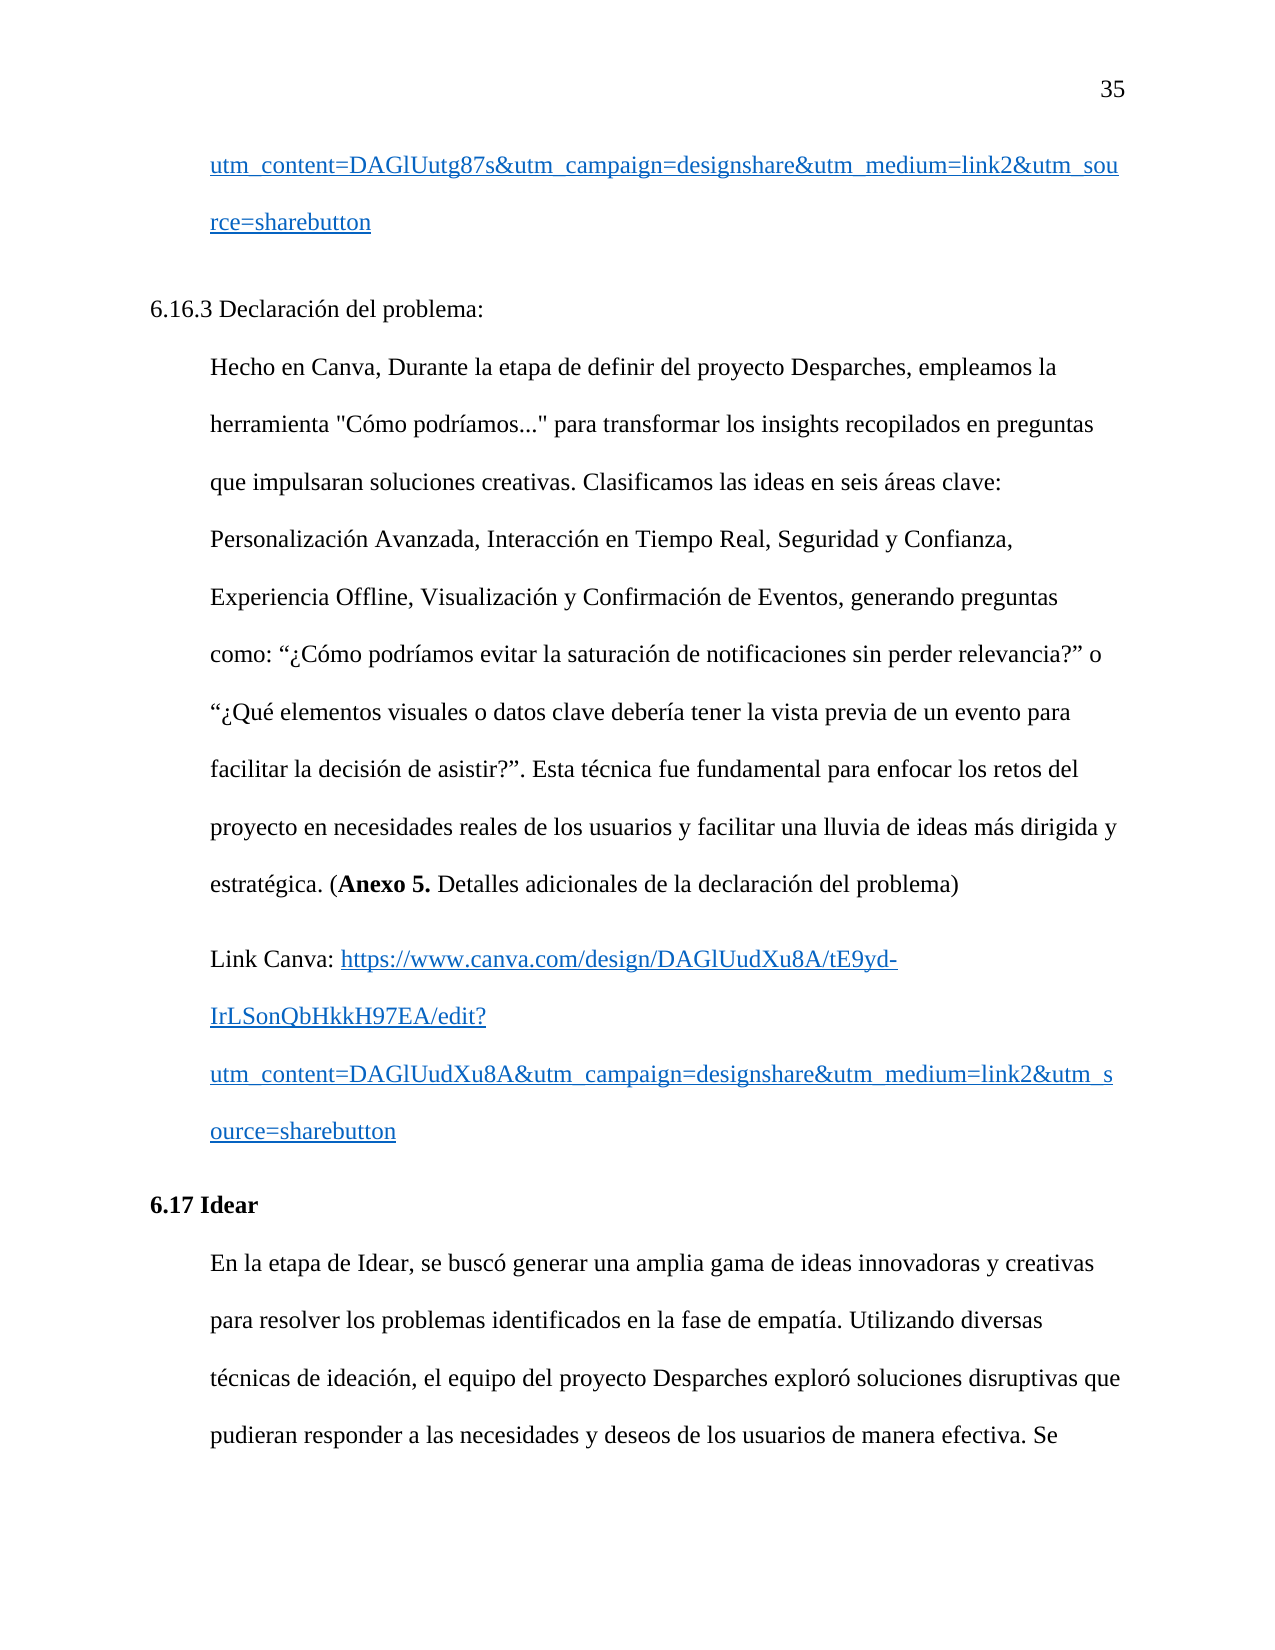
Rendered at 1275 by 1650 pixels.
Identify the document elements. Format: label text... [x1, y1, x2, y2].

text Link Canva: https://www.canva.com/design/DAGlUudXu8A/tE9yd-IrLSonQbHkkH97EA/edit?utm_content=DAGlUudXu8A&utm_campaign=designshare&utm_medium=link2&utm_source=sharebutton [210, 944, 1125, 1145]
text Hecho en Canva, Durante la etapa de definir del proyecto Desparches, empleamos la herramienta "Cómo podríamos..." para transformar los insights recopilados en preguntas que impulsaran soluciones creativas. Clasificamos las ideas en seis áreas clave: Personalización Avanzada, Interacción en Tiempo Real, Seguridad y Confianza, Experiencia Offline, Visualización y Confirmación de Eventos, generando preguntas como: “¿Cómo podríamos evitar la saturación de notificaciones sin perder relevancia?” o “¿Qué elementos visuales o datos clave debería tener la vista previa de un evento para facilitar la decisión de asistir?”. Esta técnica fue fundamental para enfocar los retos del proyecto en necesidades reales de los usuarios y facilitar una lluvia de ideas más dirigida y estratégica. (Anexo 5. Detalles adicionales de la declaración del problema) [210, 352, 1125, 898]
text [210, 1248, 1125, 1449]
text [210, 150, 1125, 236]
subtitle 6.16.3 Declaración del problema: [150, 294, 1125, 323]
subtitle 6.17 Idear [150, 1190, 1125, 1219]
